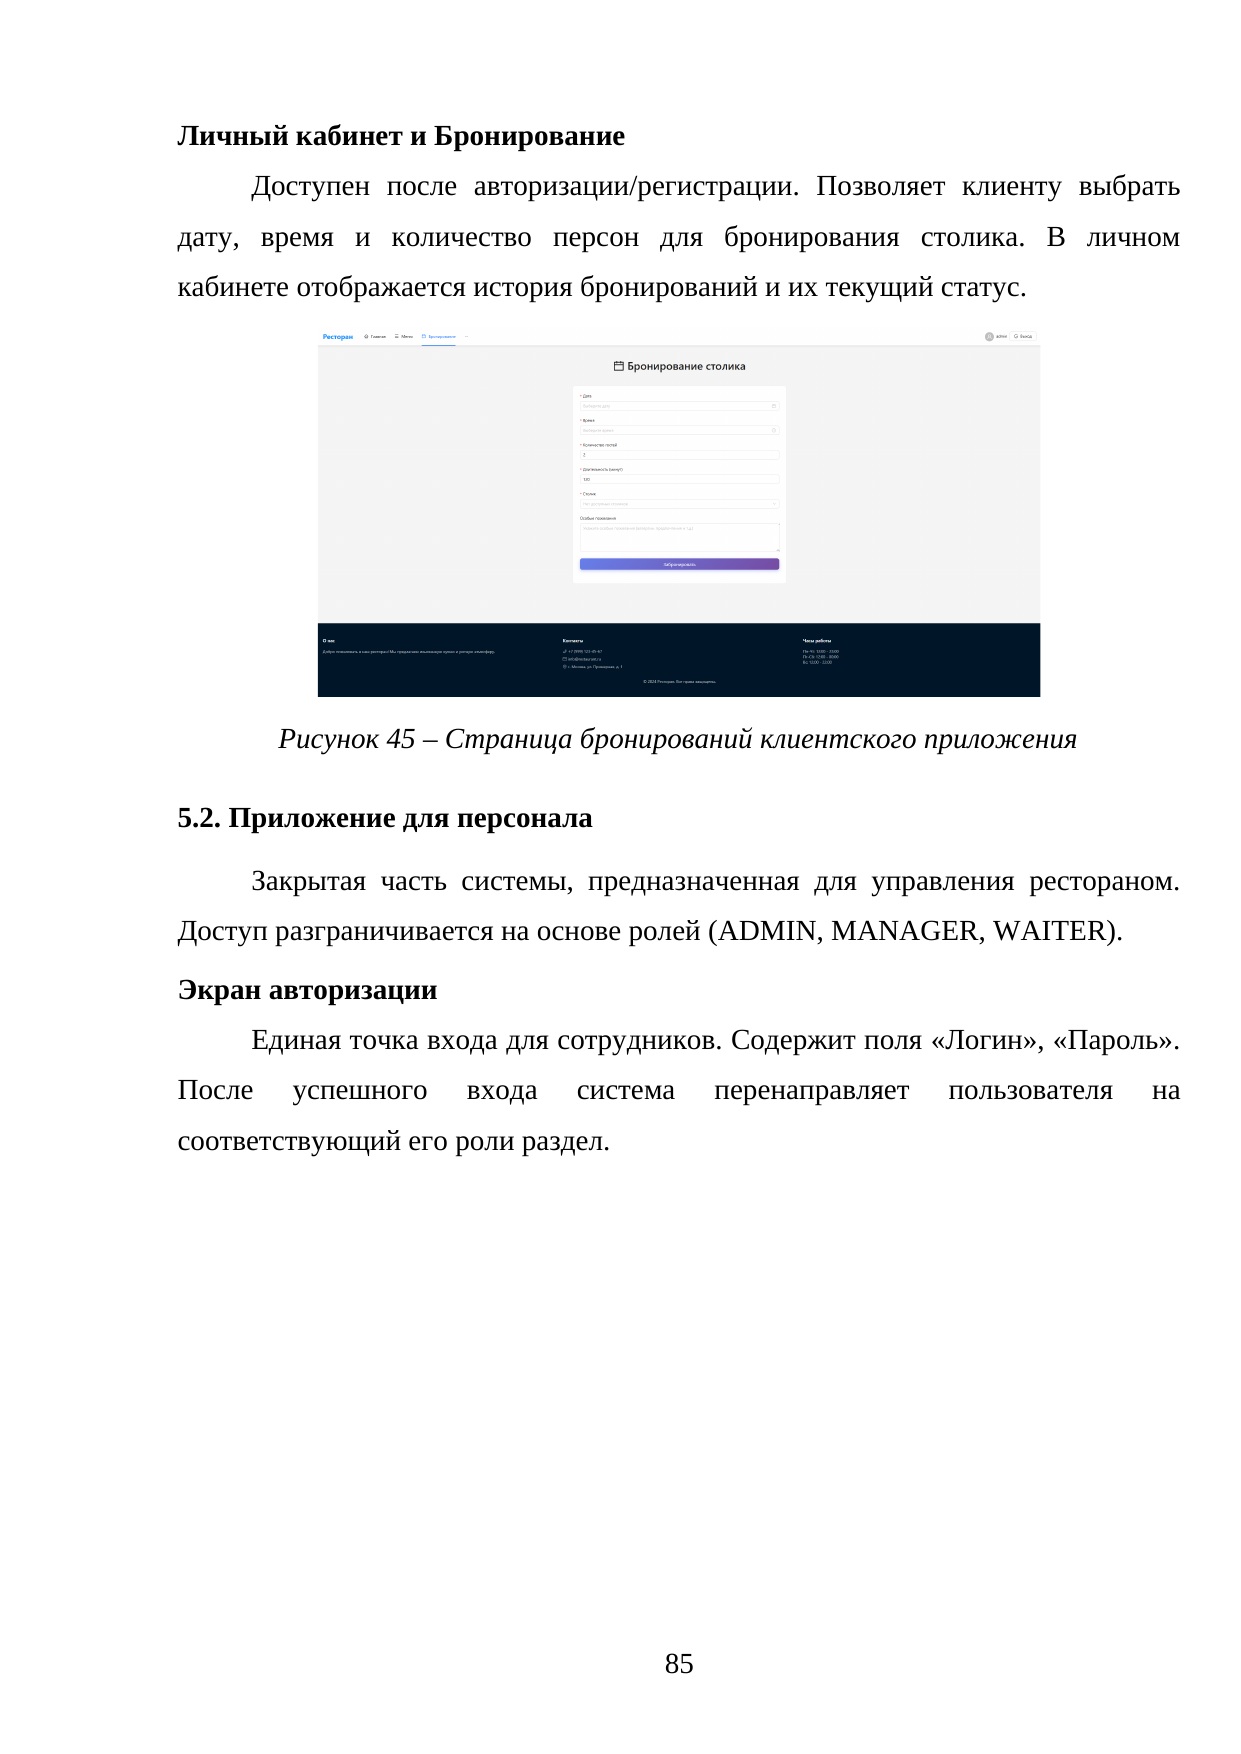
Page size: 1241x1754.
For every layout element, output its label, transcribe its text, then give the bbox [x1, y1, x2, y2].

picture [317, 327, 1041, 697]
subtitle Личный кабинет и Бронирование [177, 118, 1181, 152]
text Доступен после авторизации/регистрации. Позволяет клиенту выбрать дату, время и количество персон для бронирования столика. В личном кабинете отображается история бронирований и их текущий статус. [177, 168, 1181, 303]
subtitle Экран авторизации [177, 972, 1181, 1005]
text Закрытая часть системы, предназначенная для управления рестораном. Доступ разграничивается на основе ролей (ADMIN, MANAGER, WAITER). [177, 863, 1181, 947]
text Единая точка входа для сотрудников. Содержит поля «Логин», «Пароль». После успешного входа система перенаправляет пользователя на соответствующий его роли раздел. [177, 1022, 1181, 1156]
text Рисунок 45 – Страница бронирований клиентского приложения [177, 722, 1181, 755]
subtitle 5.2. Приложение для персонала [177, 800, 1181, 834]
